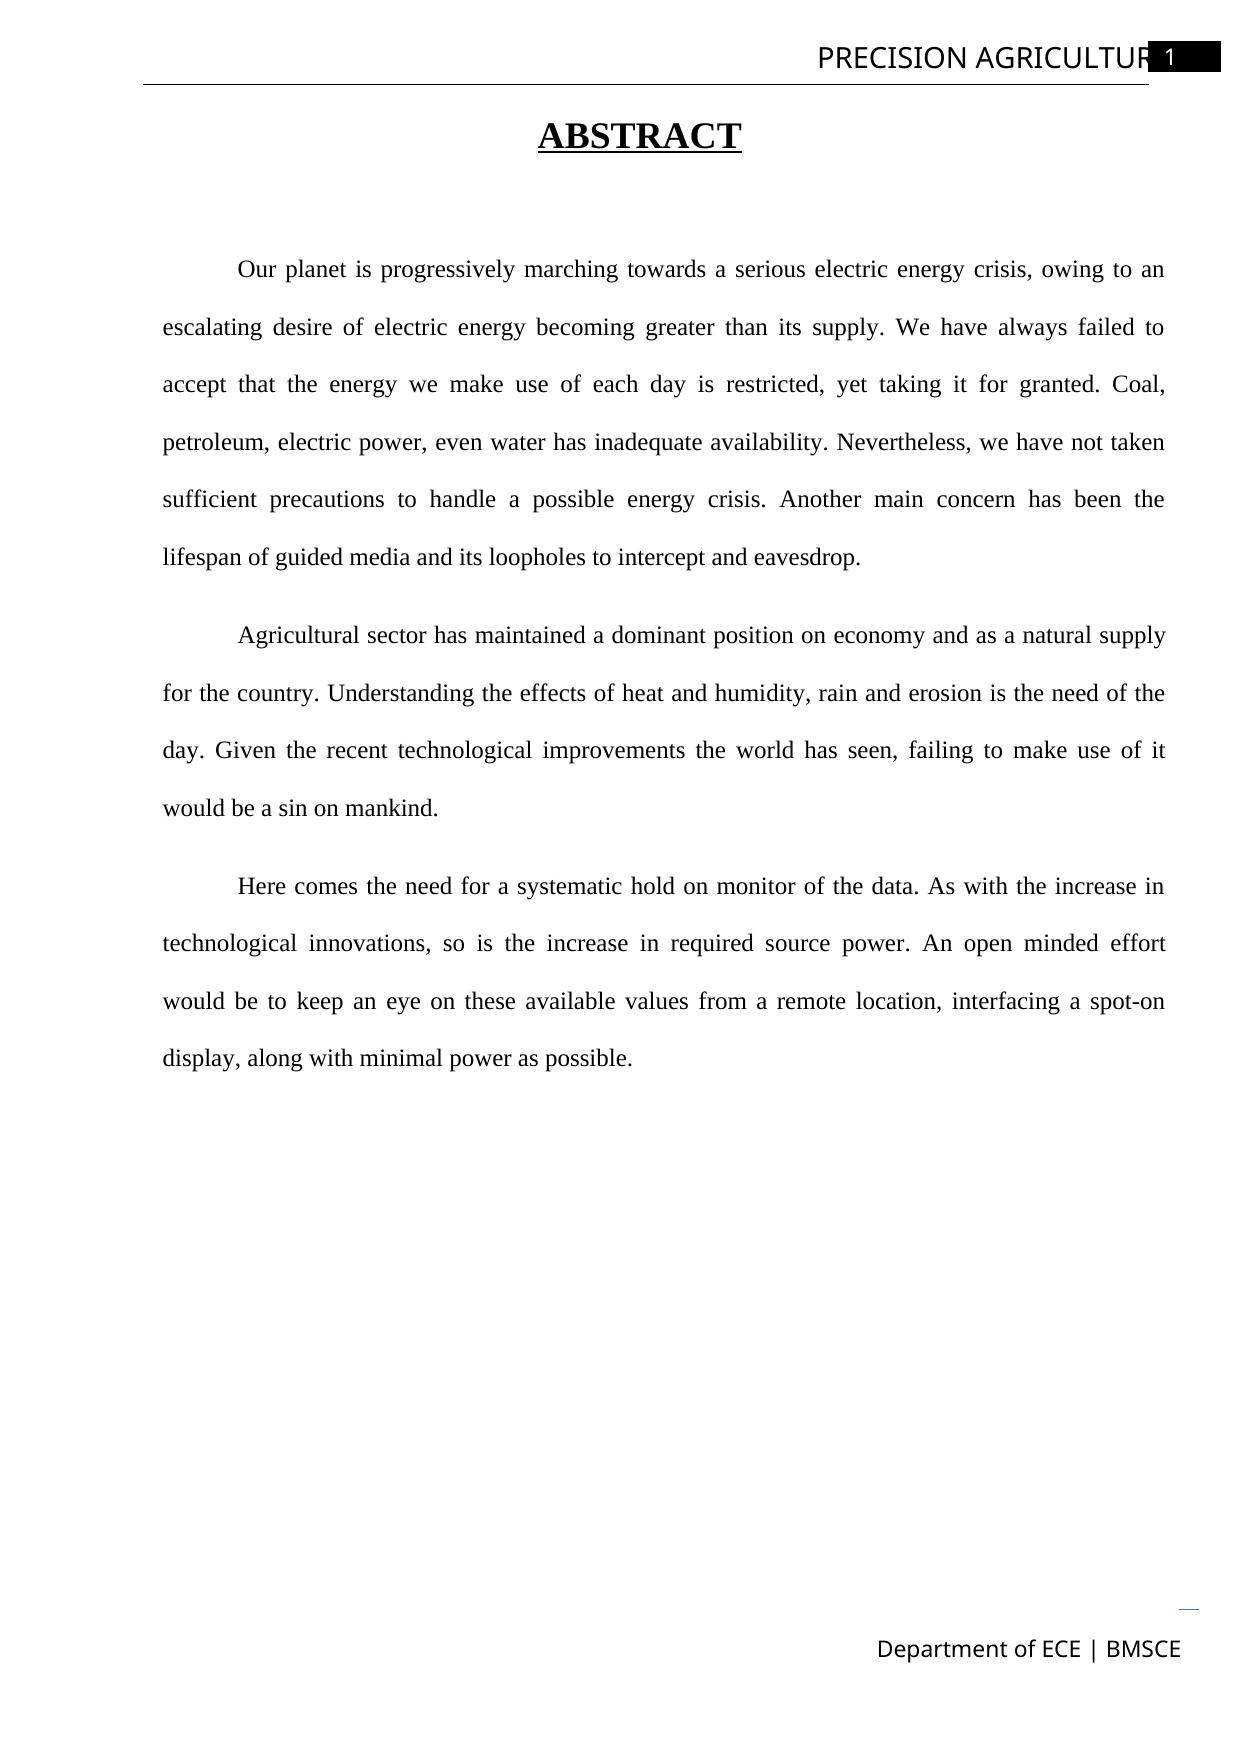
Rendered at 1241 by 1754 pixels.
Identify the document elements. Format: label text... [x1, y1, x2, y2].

text ABSTRACT [162, 113, 1167, 157]
text Our planet is progressively marching towards a serious electric energy crisis, owing to an escalating desire of electric energy becoming greater than its supply. We have always failed to accept that the energy we make use of each day is restricted, yet taking it for granted. Coal, petroleum, electric power, even water has inadequate availability. Nevertheless, we have not taken sufficient precautions to handle a possible energy crisis. Another main concern has been the lifespan of guided media and its loopholes to intercept and eavesdrop. [162, 254, 1167, 571]
text Here comes the need for a systematic hold on monitor of the data. As with the increase in technological innovations, so is the increase in required source power. An open minded effort would be to keep an eye on these available values from a remote location, interfacing a spot-on display, along with minimal power as possible. [162, 871, 1167, 1072]
text Agricultural sector has maintained a dominant position on economy and as a natural supply for the country. Understanding the effects of heat and humidity, rain and erosion is the need of the day. Given the recent technological improvements the world has seen, failing to make use of it would be a sin on mankind. [162, 620, 1167, 821]
